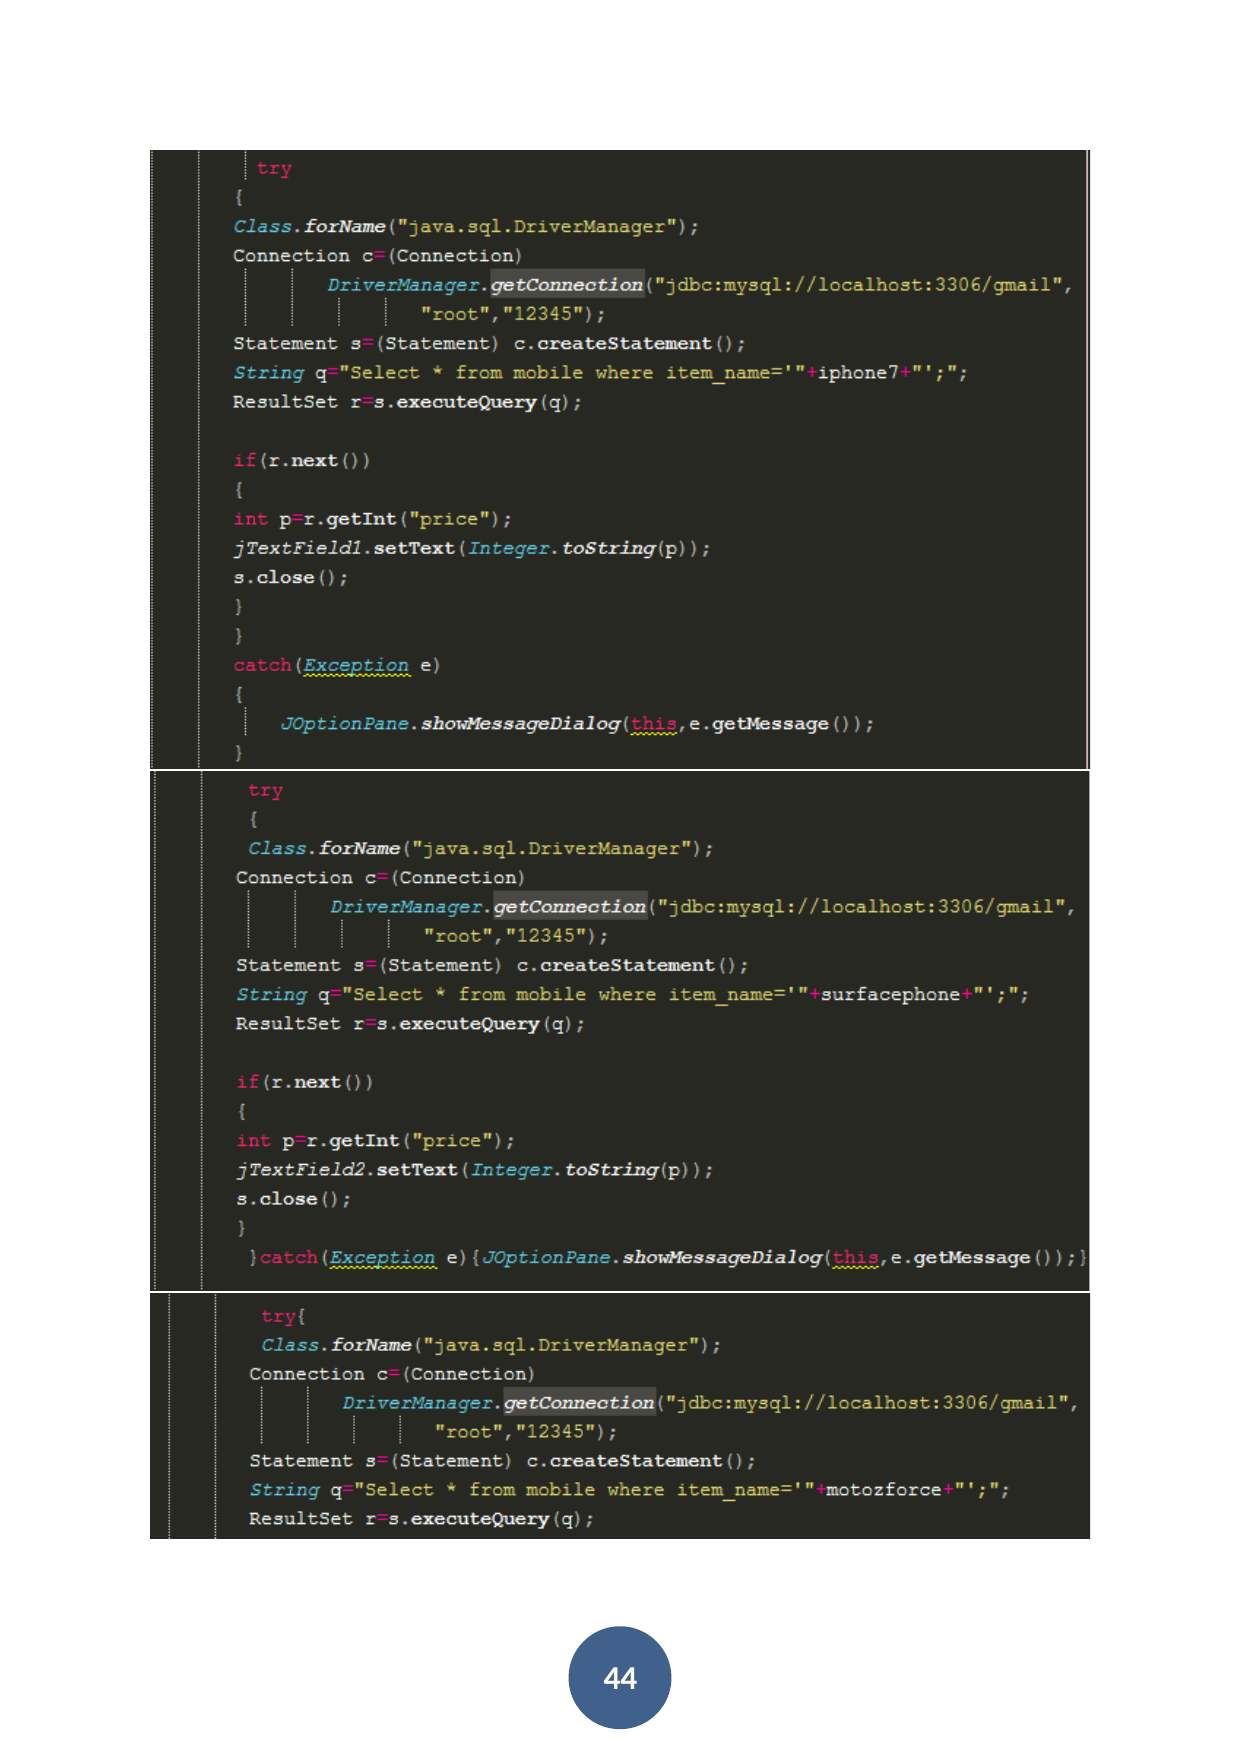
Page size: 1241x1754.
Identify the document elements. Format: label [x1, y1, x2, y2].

picture [150, 771, 1091, 1291]
picture [150, 150, 1091, 769]
picture [150, 1293, 1091, 1539]
